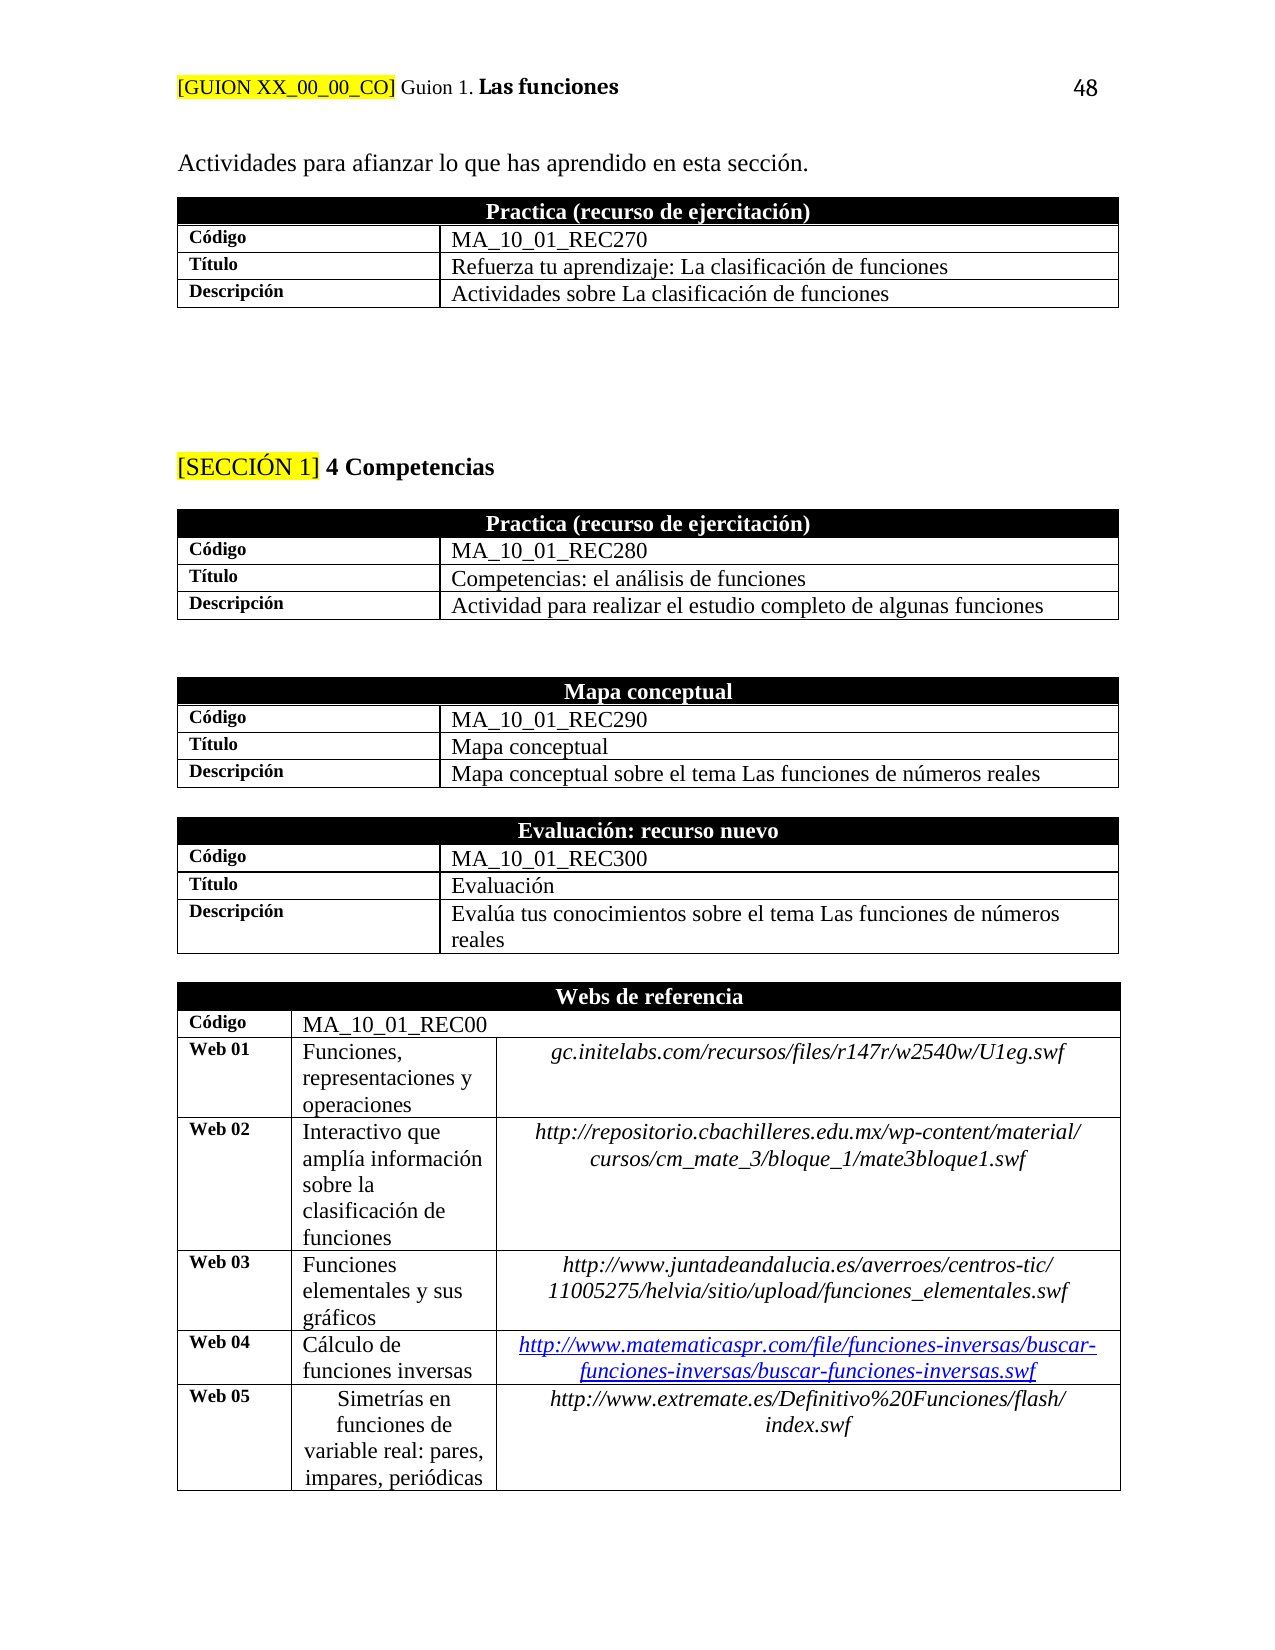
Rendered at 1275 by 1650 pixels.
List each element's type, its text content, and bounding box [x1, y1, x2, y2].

table_cell Web 05 [178, 1385, 291, 1490]
text Actividades para afianzar lo que has aprendido en esta sección. [177, 148, 1098, 176]
table_cell Competencias: el análisis de funciones [441, 565, 1118, 591]
table_cell Título [178, 253, 439, 279]
table_cell MA_10_01_REC270 [441, 226, 1118, 252]
table_cell Interactivo que amplía información sobre la clasificación de funciones [292, 1118, 496, 1250]
table_cell Mapa conceptual sobre el tema Las funciones de números reales [441, 760, 1118, 787]
table_cell Código [178, 226, 439, 252]
table_cell Código [178, 538, 439, 564]
table_cell Descripción [178, 280, 439, 307]
table_cell http://repositorio.cbachilleres.edu.mx/wp-content/material/cursos/cm_mate_3/bloque_1/mate3bloque1.swf [497, 1118, 1120, 1250]
table_cell Título [178, 565, 439, 591]
table_cell Título [178, 733, 439, 759]
table_cell Funciones, representaciones y operaciones [292, 1038, 496, 1117]
table_cell Web 02 [178, 1118, 291, 1250]
text [SECCIÓN 1] 4 Competencias [319, 452, 1098, 480]
table_cell Web 03 [178, 1251, 291, 1330]
table_cell Web 04 [178, 1331, 291, 1384]
table_cell Descripción [178, 900, 439, 952]
table_cell Evaluación [441, 873, 1118, 899]
table_cell Mapa conceptual [441, 733, 1118, 759]
table_cell Funciones elementales y sus gráficos [292, 1251, 496, 1330]
table_cell http://www.extremate.es/Definitivo%20Funciones/flash/index.swf [497, 1385, 1120, 1490]
table_cell http://www.juntadeandalucia.es/averroes/centros-tic/11005275/helvia/sitio/upload/funciones_elementales.swf [497, 1251, 1120, 1330]
table_cell Refuerza tu aprendizaje: La clasificación de funciones [441, 253, 1118, 279]
table_cell MA_10_01_REC00 [292, 1011, 1120, 1037]
table_cell Evalúa tus conocimientos sobre el tema Las funciones de números reales [441, 900, 1118, 952]
table_cell Código [178, 845, 439, 871]
table_cell Actividad para realizar el estudio completo de algunas funciones [441, 592, 1118, 619]
table_header Mapa conceptual [178, 678, 1118, 704]
table_cell gc.initelabs.com/recursos/files/r147r/w2540w/U1eg.swf [497, 1038, 1120, 1117]
table_cell Código [178, 1011, 291, 1037]
table_header Practica (recurso de ejercitación) [178, 510, 1118, 536]
table_cell http://www.matematicaspr.com/file/funciones-inversas/buscar-funciones-inversas/buscar-funciones-inversas.swf [497, 1331, 1120, 1384]
table_header Practica (recurso de ejercitación) [178, 198, 1118, 224]
table_cell Descripción [178, 592, 439, 619]
table_header Webs de referencia [178, 983, 1120, 1010]
table_cell Web 01 [178, 1038, 291, 1117]
table_cell Cálculo de funciones inversas [292, 1331, 496, 1384]
table_cell Actividades sobre La clasificación de funciones [441, 280, 1118, 307]
table_cell MA_10_01_REC300 [441, 845, 1118, 871]
table_cell Título [178, 873, 439, 899]
table_cell MA_10_01_REC280 [441, 538, 1118, 564]
table_cell MA_10_01_REC290 [441, 706, 1118, 732]
table_cell Simetrías en funciones de variable real: pares, impares, periódicas [292, 1385, 496, 1490]
table_header Evaluación: recurso nuevo [178, 818, 1118, 844]
table_cell Código [178, 706, 439, 732]
table_cell Descripción [178, 760, 439, 787]
